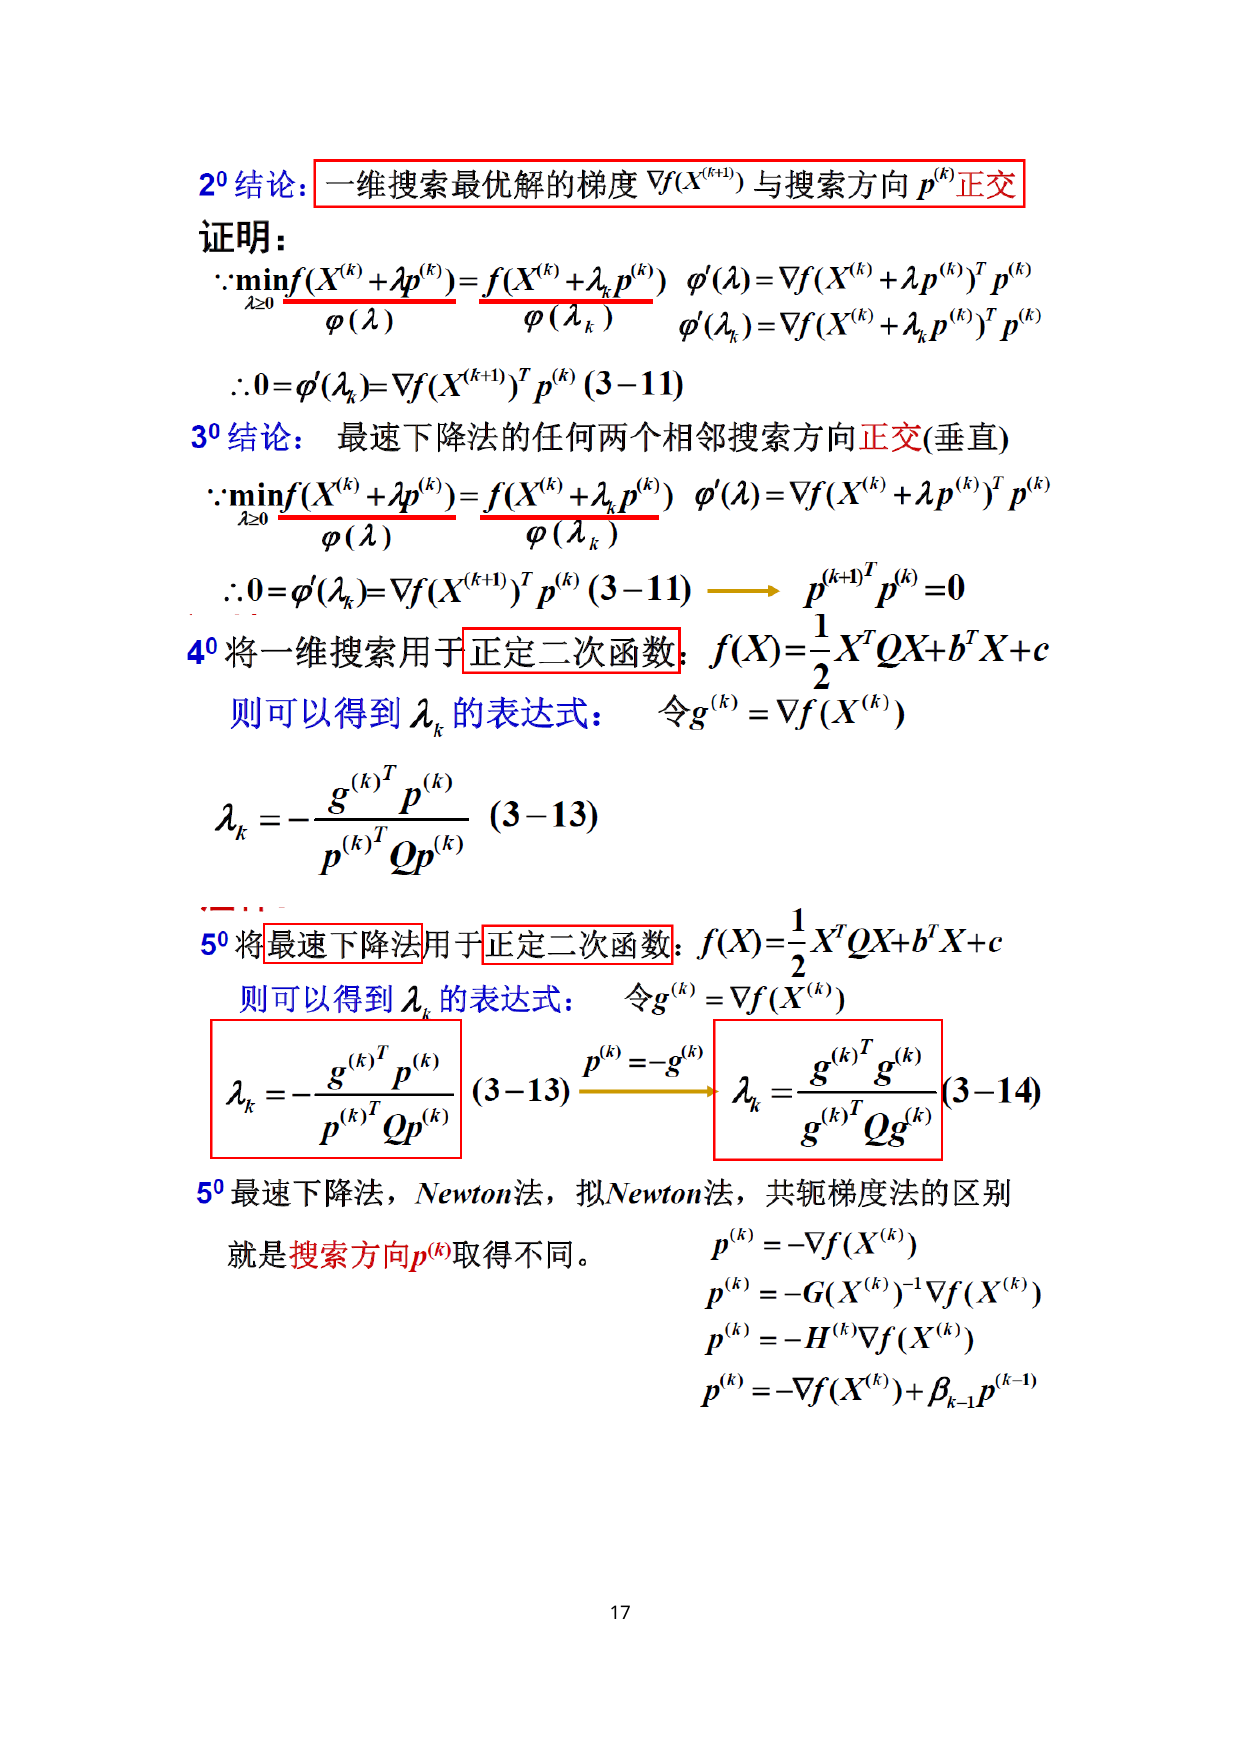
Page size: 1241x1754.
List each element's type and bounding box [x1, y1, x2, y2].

picture [187, 159, 1053, 408]
picture [187, 907, 1053, 1163]
picture [187, 1167, 1053, 1413]
picture [187, 419, 1053, 884]
